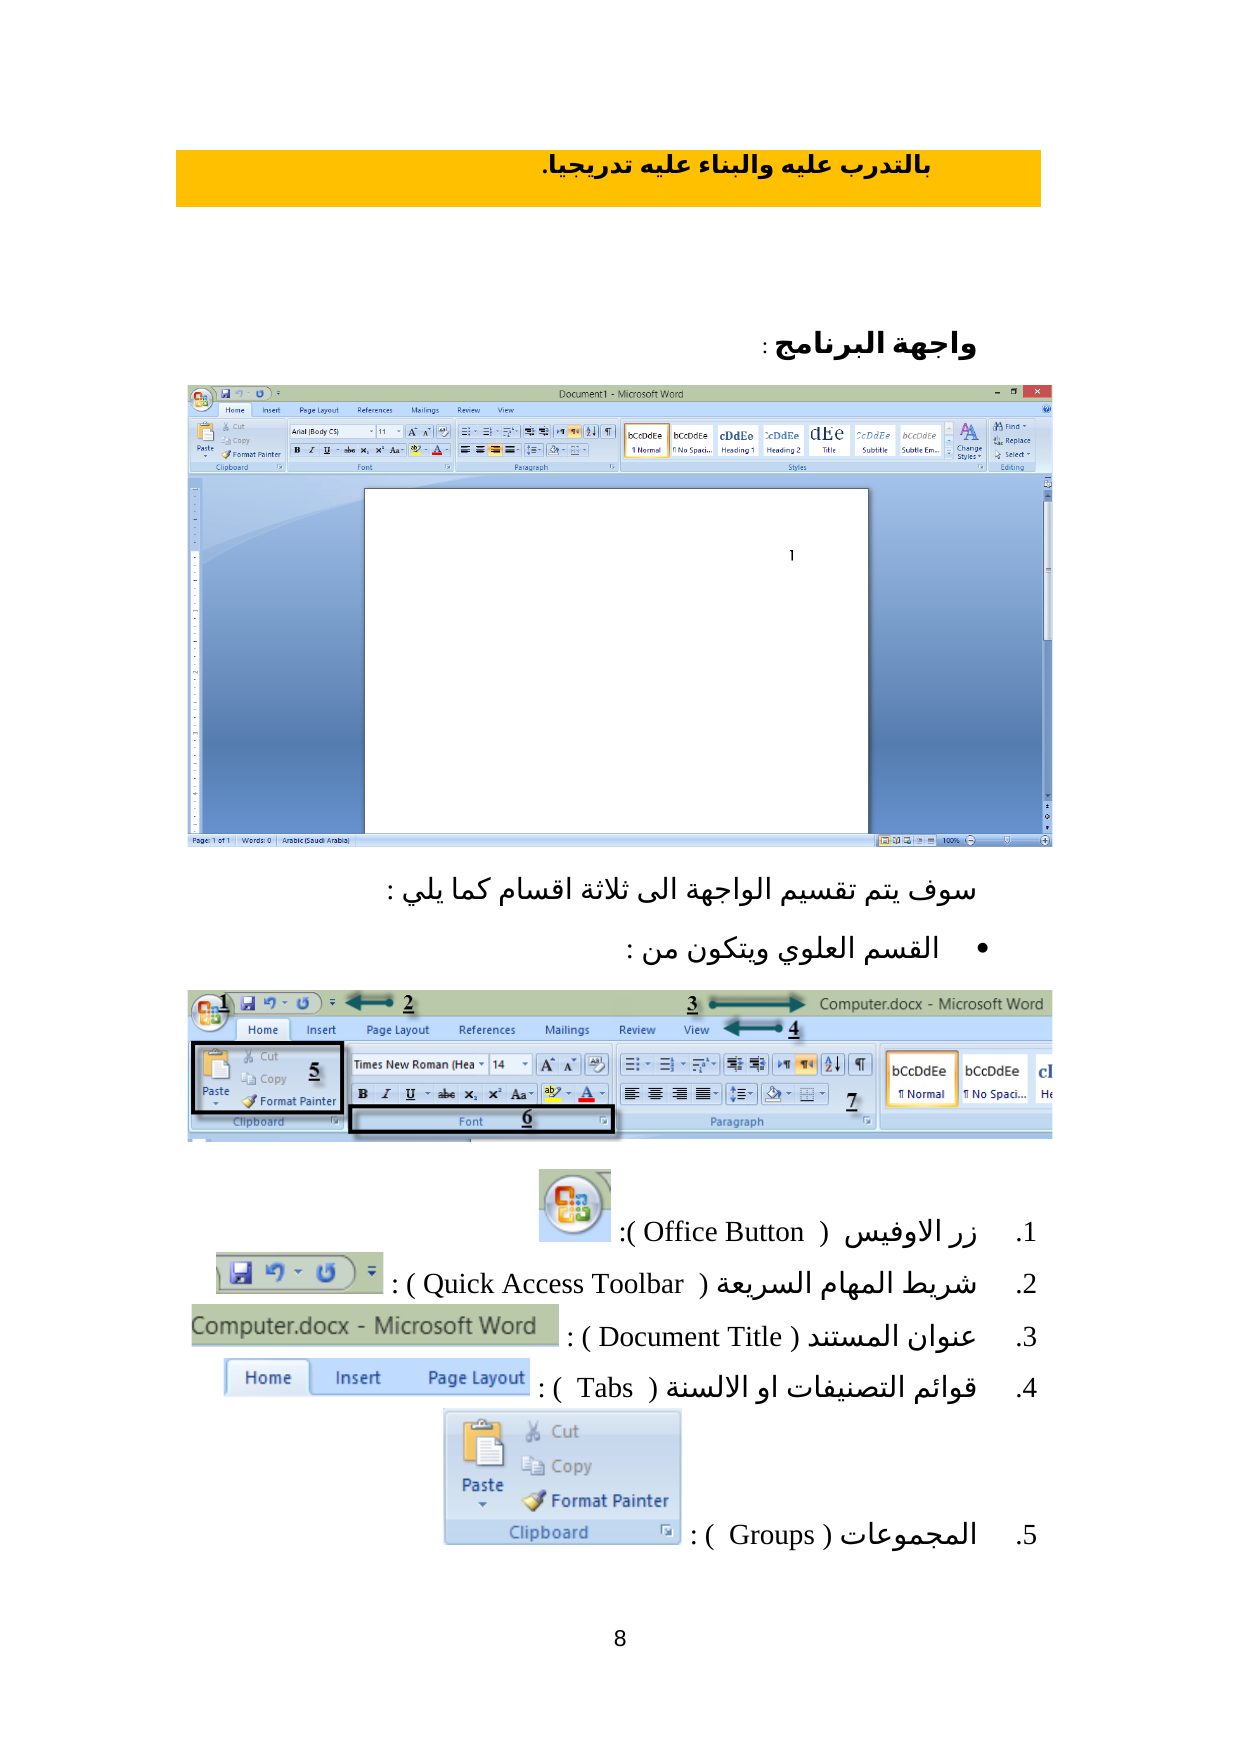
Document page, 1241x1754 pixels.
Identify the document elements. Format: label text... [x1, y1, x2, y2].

picture [187, 385, 1053, 847]
text واجهة البرنامج : [187, 326, 1053, 360]
text سوف يتم تقسيم الواجهة الى ثلاثة اقسام كما يلي : [187, 872, 1053, 905]
picture [216, 1252, 384, 1294]
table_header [176, 150, 943, 207]
picture [223, 1358, 530, 1397]
table_header [943, 150, 1041, 207]
list زر الاوفيس ( Office Button ): [187, 1169, 1015, 1248]
list القسم العلوي ويتكون من : [187, 931, 978, 965]
picture [538, 1169, 611, 1242]
list شريط المهام السريعة ( Quick Access Toolbar ) : [187, 1253, 1015, 1299]
picture [443, 1408, 683, 1545]
picture [187, 990, 1053, 1142]
picture [191, 1304, 559, 1347]
